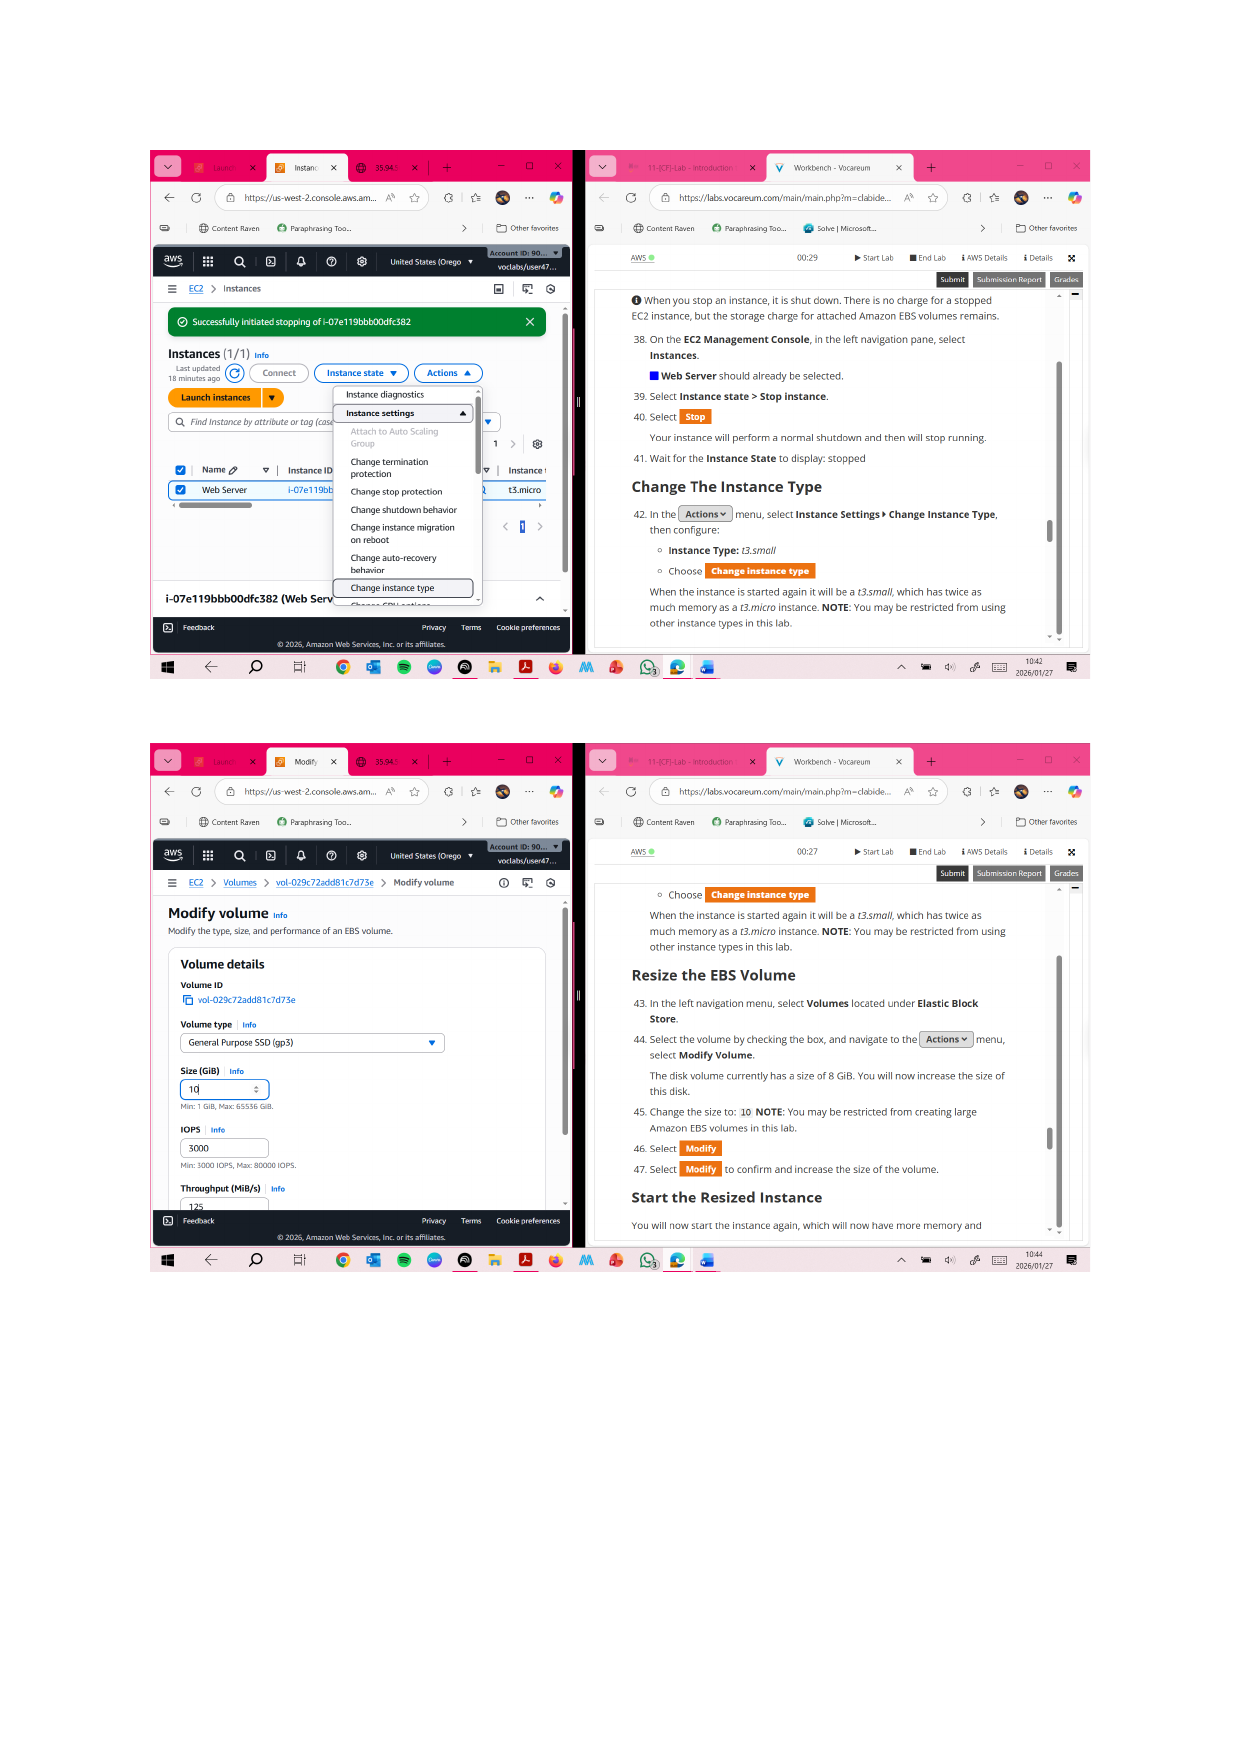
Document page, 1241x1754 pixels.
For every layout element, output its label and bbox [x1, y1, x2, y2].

picture [150, 150, 1091, 679]
picture [150, 743, 1091, 1272]
